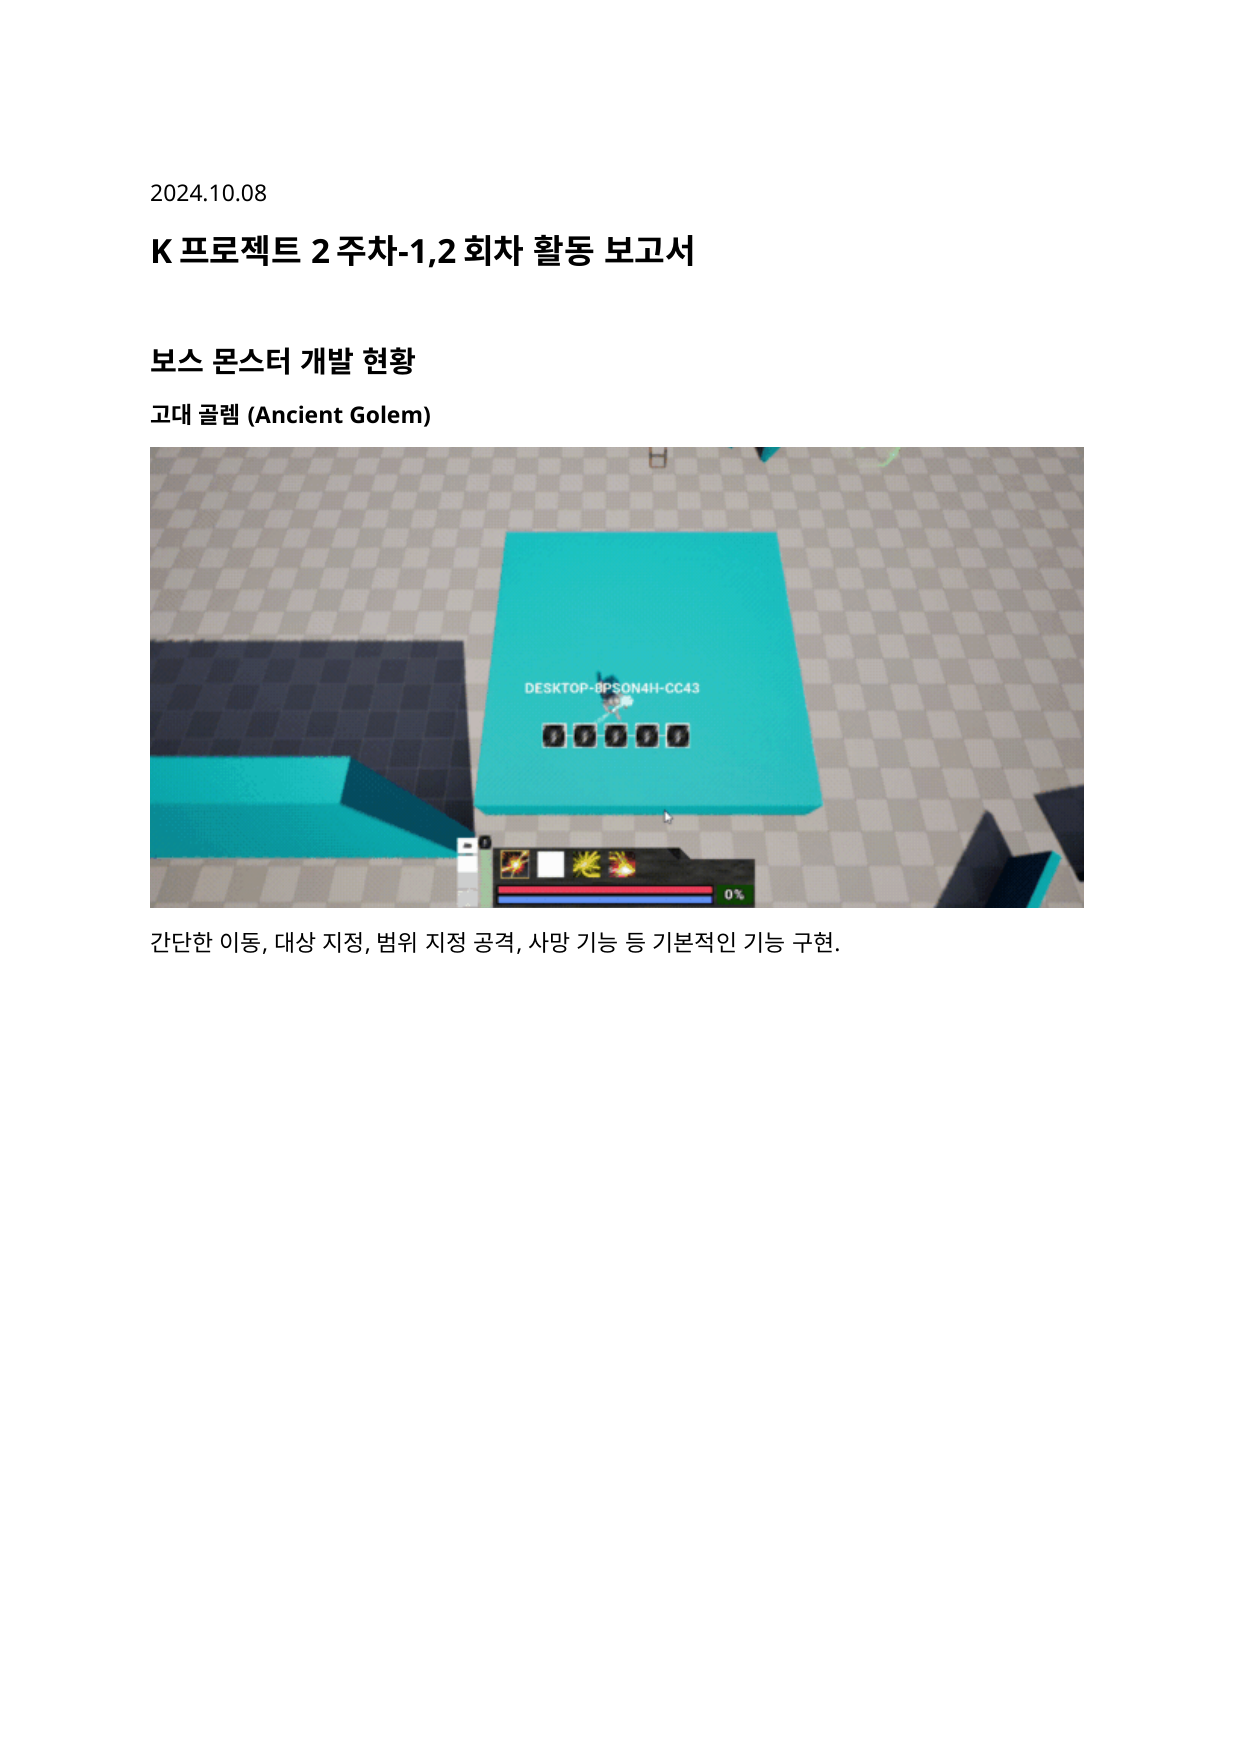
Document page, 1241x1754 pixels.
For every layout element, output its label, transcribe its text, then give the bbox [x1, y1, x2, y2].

text 간단한 이동, 대상 지정, 범위 지정 공격, 사망 기능 등 기본적인 기능 구현. [150, 925, 1090, 958]
text 2024.10.08 [150, 177, 1090, 208]
text 고대 골렘 (Ancient Golem) [150, 397, 1090, 430]
picture [150, 447, 1084, 908]
text K프로젝트 2주차-1,2회차 활동 보고서 [150, 225, 1090, 273]
text 보스 몬스터 개발 현황 [150, 338, 1090, 380]
